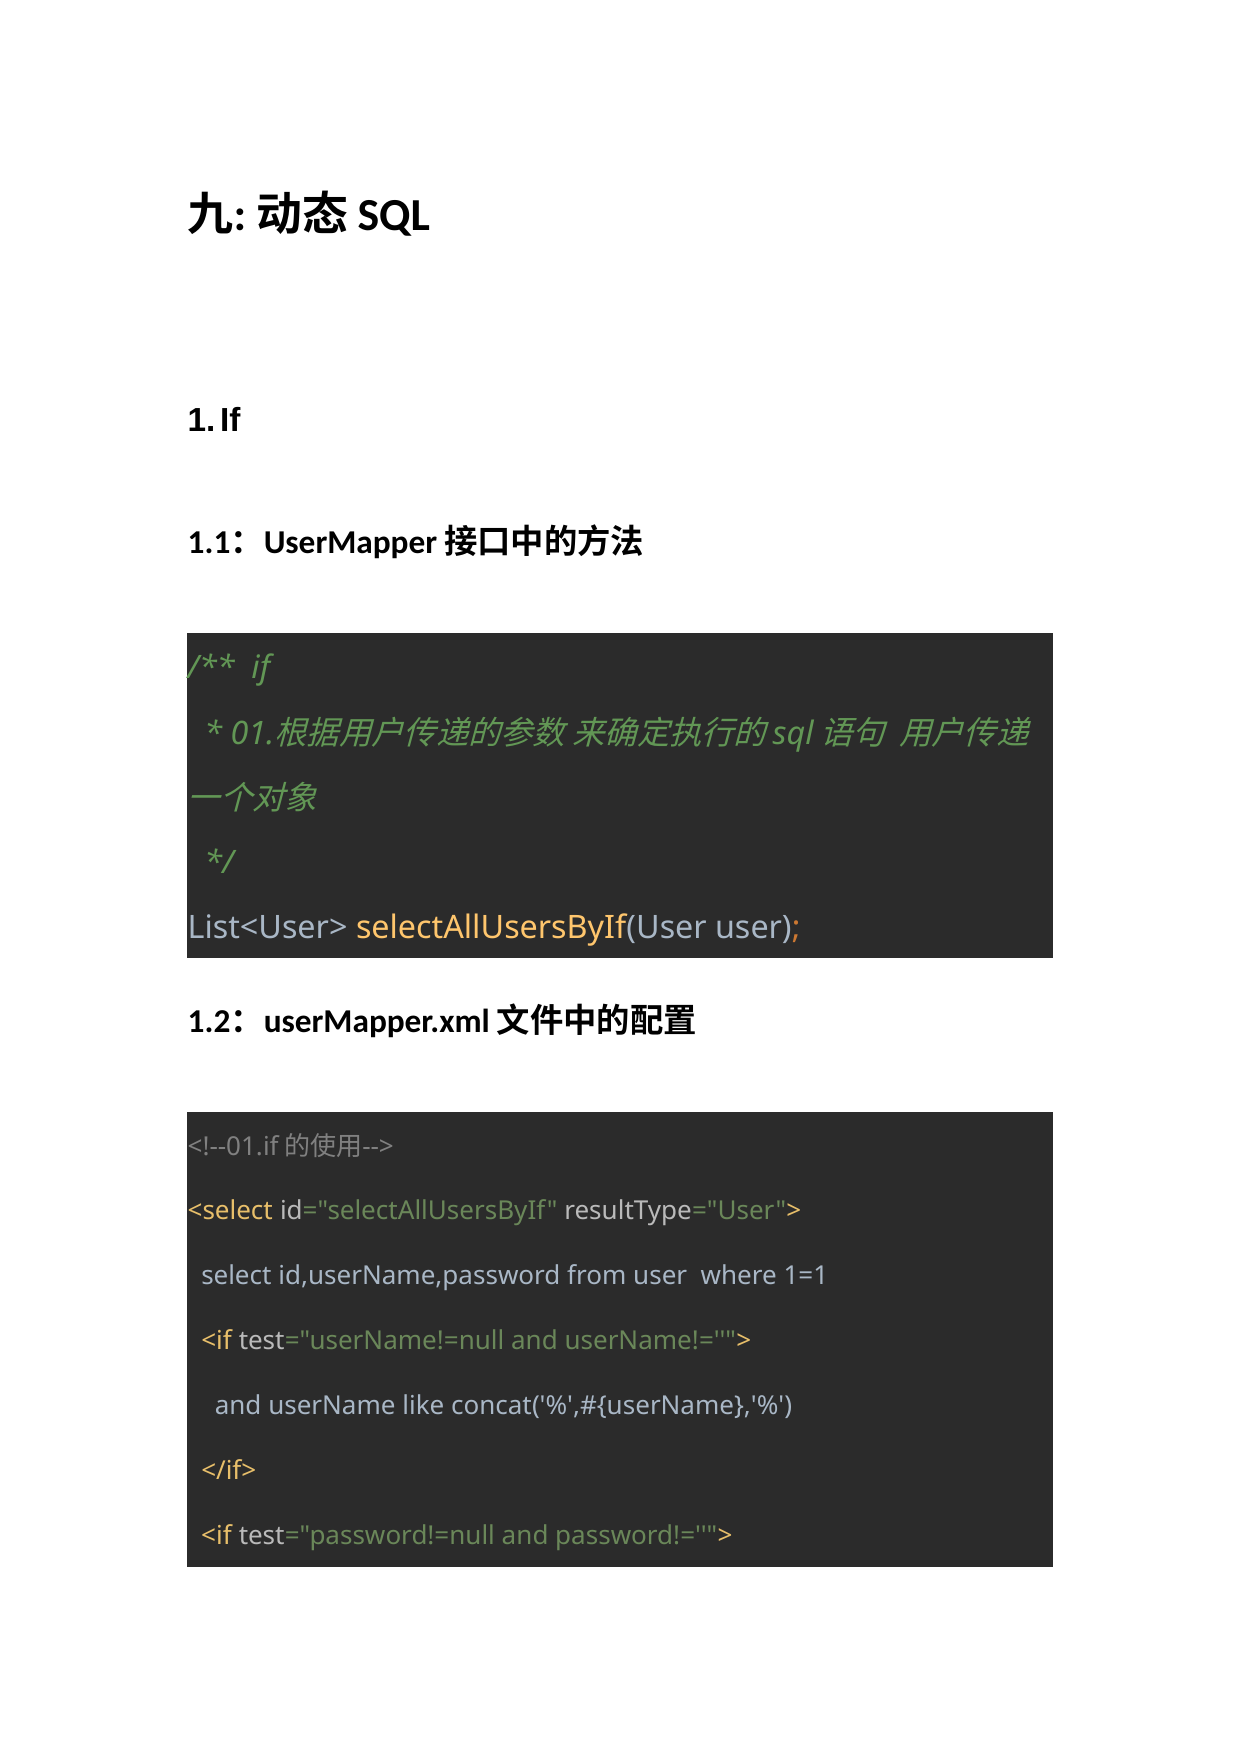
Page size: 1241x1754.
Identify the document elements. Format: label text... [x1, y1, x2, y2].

subtitle If [187, 387, 1053, 452]
subtitle 1.1：UserMapper接口中的方法 [187, 506, 1053, 571]
text /** if * 01.根据用户传递的参数 来确定执行的sql语句 用户传递一个对象 */ List<User> selectAllUsersByIf(User user); [187, 633, 1053, 958]
subtitle 1.2：userMapper.xml文件中的配置 [187, 985, 1053, 1050]
subtitle 九: 动态SQL [187, 162, 1053, 259]
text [187, 1112, 1053, 1567]
